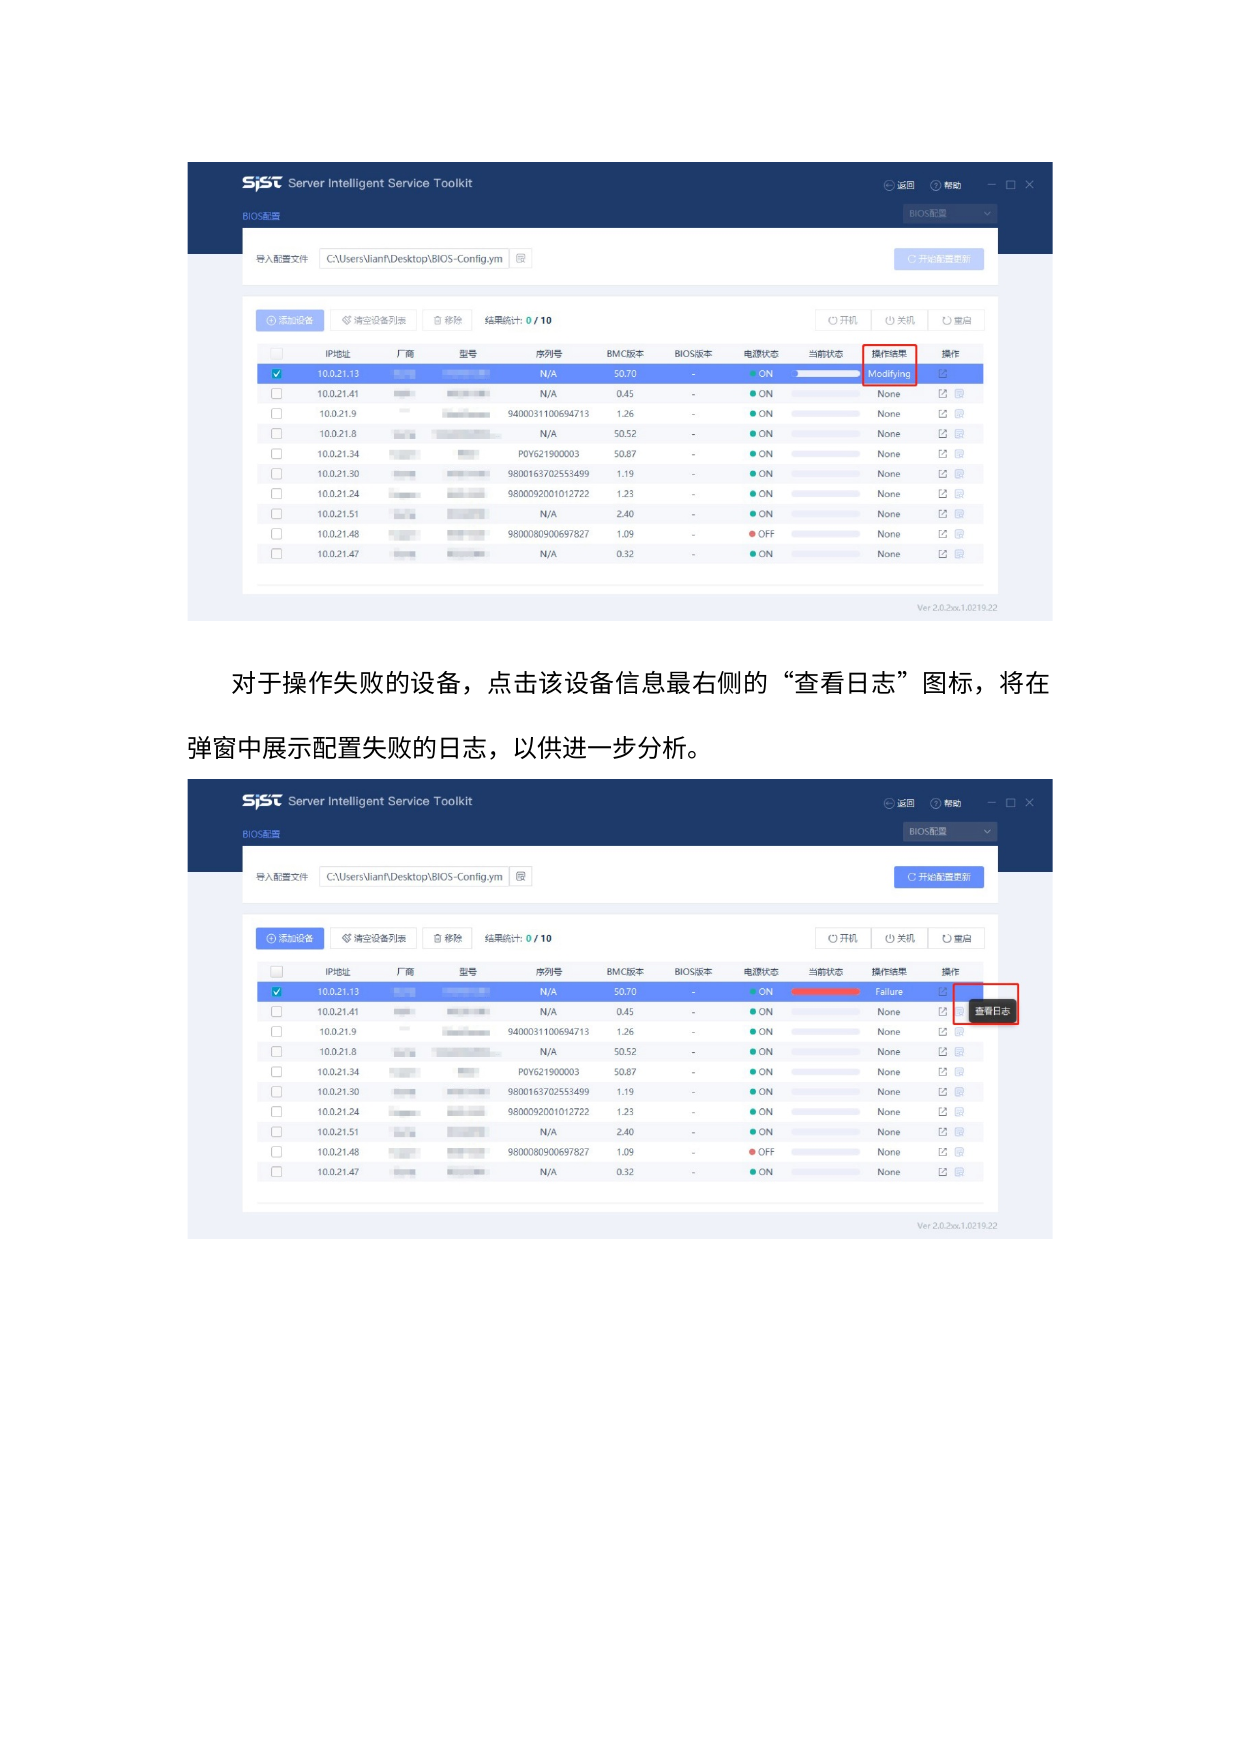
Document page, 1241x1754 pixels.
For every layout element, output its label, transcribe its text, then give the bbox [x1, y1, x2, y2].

picture [187, 779, 1053, 1239]
picture [187, 162, 1053, 621]
text 对于操作失败的设备，点击该设备信息最右侧的“查看日志”图标，将在弹窗中展示配置失败的日志，以供进一步分析。 [187, 649, 1053, 779]
